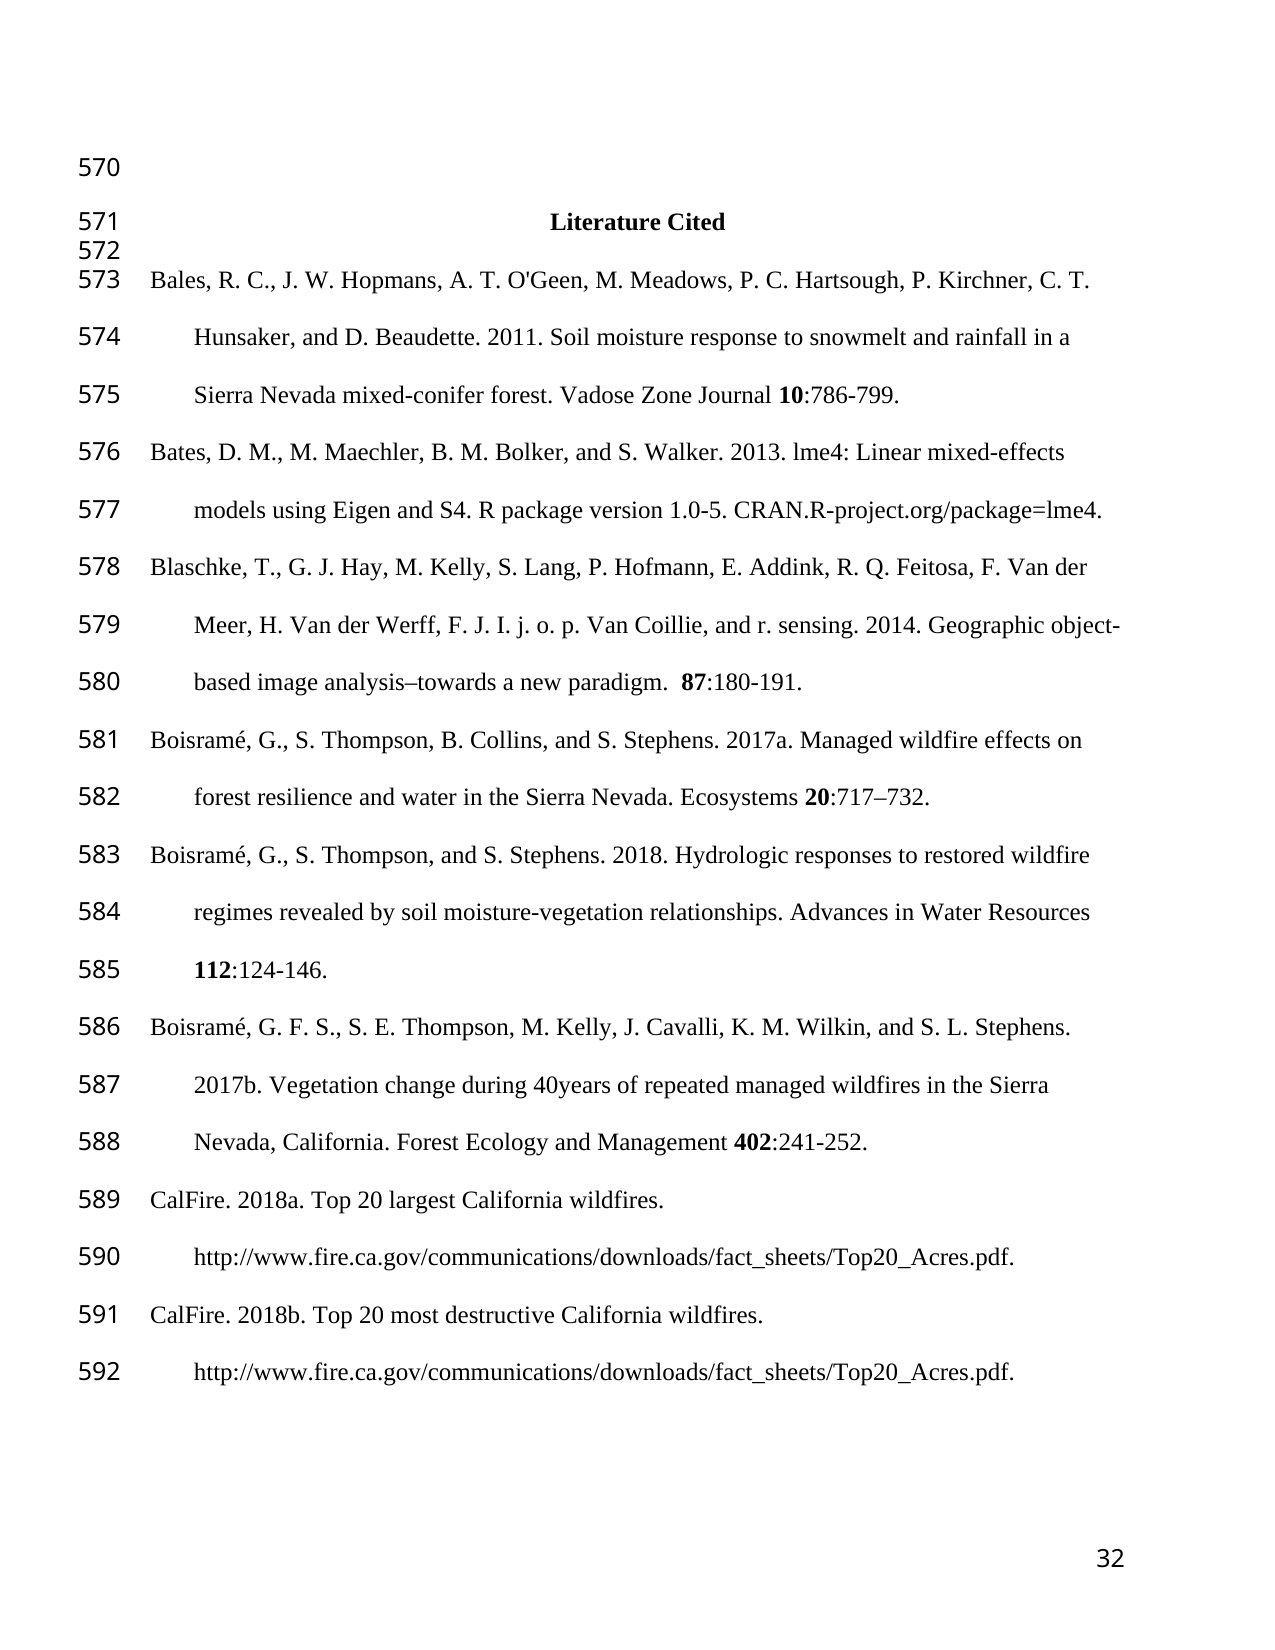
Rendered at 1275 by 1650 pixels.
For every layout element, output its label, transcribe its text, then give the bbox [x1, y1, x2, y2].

title Literature Cited [150, 207, 1125, 236]
text Bales, R. C., J. W. Hopmans, A. T. O'Geen, M. Meadows, P. C. Hartsough, P. Kirchner, C. T. Hunsaker, and D. Beaudette. 2011. Soil moisture response to snowmelt and rainfall in a Sierra Nevada mixed-conifer forest. Vadose Zone Journal 10:786-799. [150, 265, 1125, 409]
text CalFire. 2018a. Top 20 largest California wildfires. http://www.fire.ca.gov/communications/downloads/fact_sheets/Top20_Acres.pdf. [150, 1185, 1125, 1271]
text Boisramé, G. F. S., S. E. Thompson, M. Kelly, J. Cavalli, K. M. Wilkin, and S. L. Stephens. 2017b. Vegetation change during 40years of repeated managed wildfires in the Sierra Nevada, California. Forest Ecology and Management 402:241-252. [150, 1012, 1125, 1156]
text CalFire. 2018b. Top 20 most destructive California wildfires. http://www.fire.ca.gov/communications/downloads/fact_sheets/Top20_Acres.pdf. [150, 1300, 1125, 1386]
text Boisramé, G., S. Thompson, and S. Stephens. 2018. Hydrologic responses to restored wildfire regimes revealed by soil moisture-vegetation relationships. Advances in Water Resources 112:124-146. [150, 840, 1125, 984]
text Blaschke, T., G. J. Hay, M. Kelly, S. Lang, P. Hofmann, E. Addink, R. Q. Feitosa, F. Van der Meer, H. Van der Werff, F. J. I. j. o. p. Van Coillie, and r. sensing. 2014. Geographic object-based image analysis–towards a new paradigm. 87:180-191. [150, 552, 1125, 696]
text Boisramé, G., S. Thompson, B. Collins, and S. Stephens. 2017a. Managed wildfire effects on forest resilience and water in the Sierra Nevada. Ecosystems 20:717–732. [150, 725, 1125, 811]
text Bates, D. M., M. Maechler, B. M. Bolker, and S. Walker. 2013. lme4: Linear mixed-effects models using Eigen and S4. R package version 1.0-5. CRAN.R-project.org/package=lme4. [150, 437, 1125, 524]
